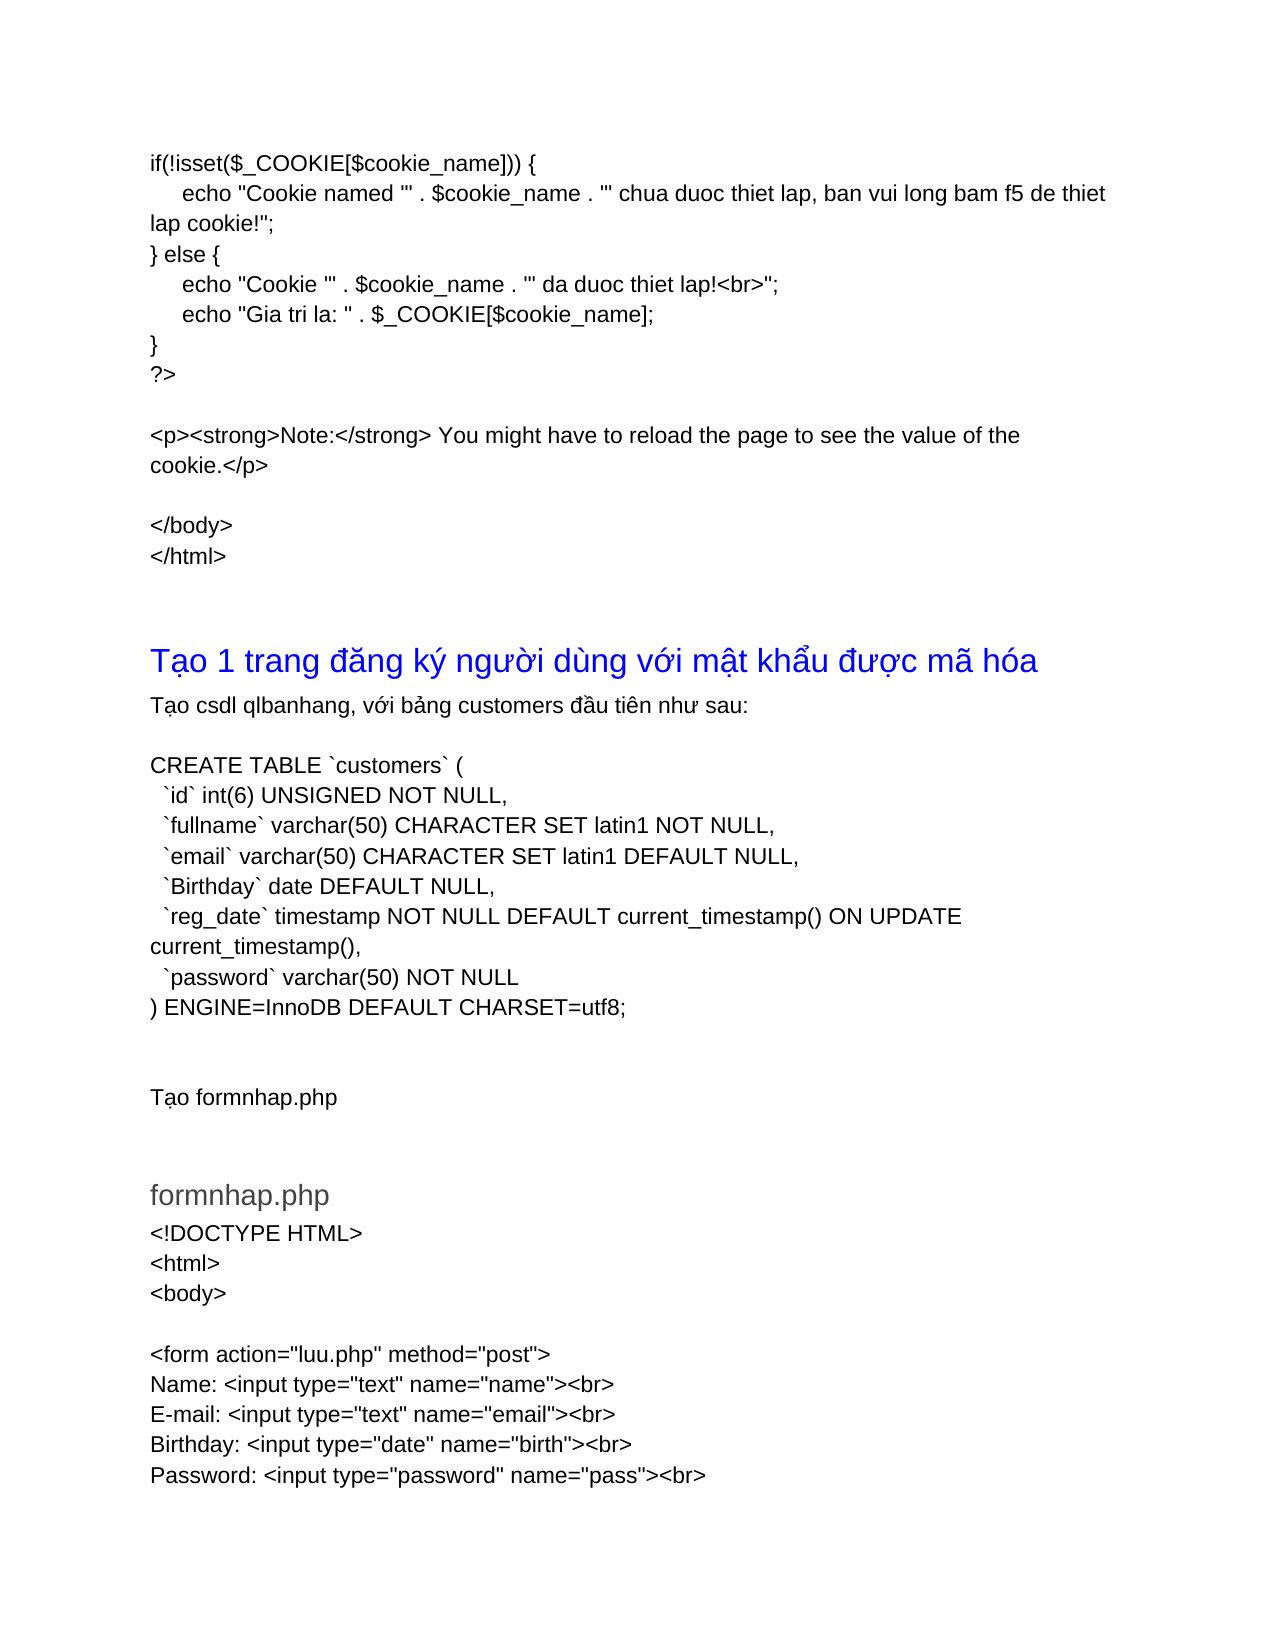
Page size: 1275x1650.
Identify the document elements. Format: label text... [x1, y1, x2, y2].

text </body> [150, 512, 1125, 539]
text if(!isset($_COOKIE[$cookie_name])) { [150, 150, 1125, 176]
subtitle Tạo 1 trang đăng ký người dùng với mật khẩu được mã hóa [150, 641, 1125, 679]
text `Birthday` date DEFAULT NULL, [150, 873, 1125, 899]
text ?> [150, 361, 1125, 388]
text `password` varchar(50) NOT NULL [150, 963, 1125, 990]
text <form action="luu.php" method="post"> [150, 1341, 1125, 1367]
text <body> [150, 1280, 1125, 1307]
text `id` int(6) UNSIGNED NOT NULL, [150, 782, 1125, 808]
text Name: <input type="text" name="name"><br> [150, 1371, 1125, 1397]
text } else { [150, 241, 1125, 267]
text Password: <input type="password" name="pass"><br> [150, 1462, 1125, 1488]
text echo "Cookie '" . $cookie_name . "' da duoc thiet lap!<br>"; [150, 271, 1125, 297]
text Birthday: <input type="date" name="birth"><br> [150, 1431, 1125, 1458]
text </html> [150, 543, 1125, 569]
text } [150, 331, 1125, 358]
text <html> [150, 1250, 1125, 1276]
text echo "Cookie named '" . $cookie_name . "' chua duoc thiet lap, ban vui long bam f5 de thiet lap cookie!"; [150, 180, 1125, 237]
text E-mail: <input type="text" name="email"><br> [150, 1401, 1125, 1427]
text <p><strong>Note:</strong> You might have to reload the page to see the value of the cookie.</p> [150, 422, 1125, 478]
text <!DOCTYPE HTML> [150, 1220, 1125, 1246]
subtitle formnhap.php [150, 1178, 1125, 1212]
text Tạo formnhap.php [150, 1084, 1125, 1111]
text Tạo csdl qlbanhang, với bảng customers đầu tiên như sau: [150, 692, 1125, 718]
text ) ENGINE=InnoDB DEFAULT CHARSET=utf8; [150, 994, 1125, 1020]
text `email` varchar(50) CHARACTER SET latin1 DEFAULT NULL, [150, 843, 1125, 869]
text CREATE TABLE `customers` ( [150, 752, 1125, 778]
text `fullname` varchar(50) CHARACTER SET latin1 NOT NULL, [150, 812, 1125, 839]
text `reg_date` timestamp NOT NULL DEFAULT current_timestamp() ON UPDATE current_timestamp(), [150, 903, 1125, 959]
text echo "Gia tri la: " . $_COOKIE[$cookie_name]; [150, 301, 1125, 327]
